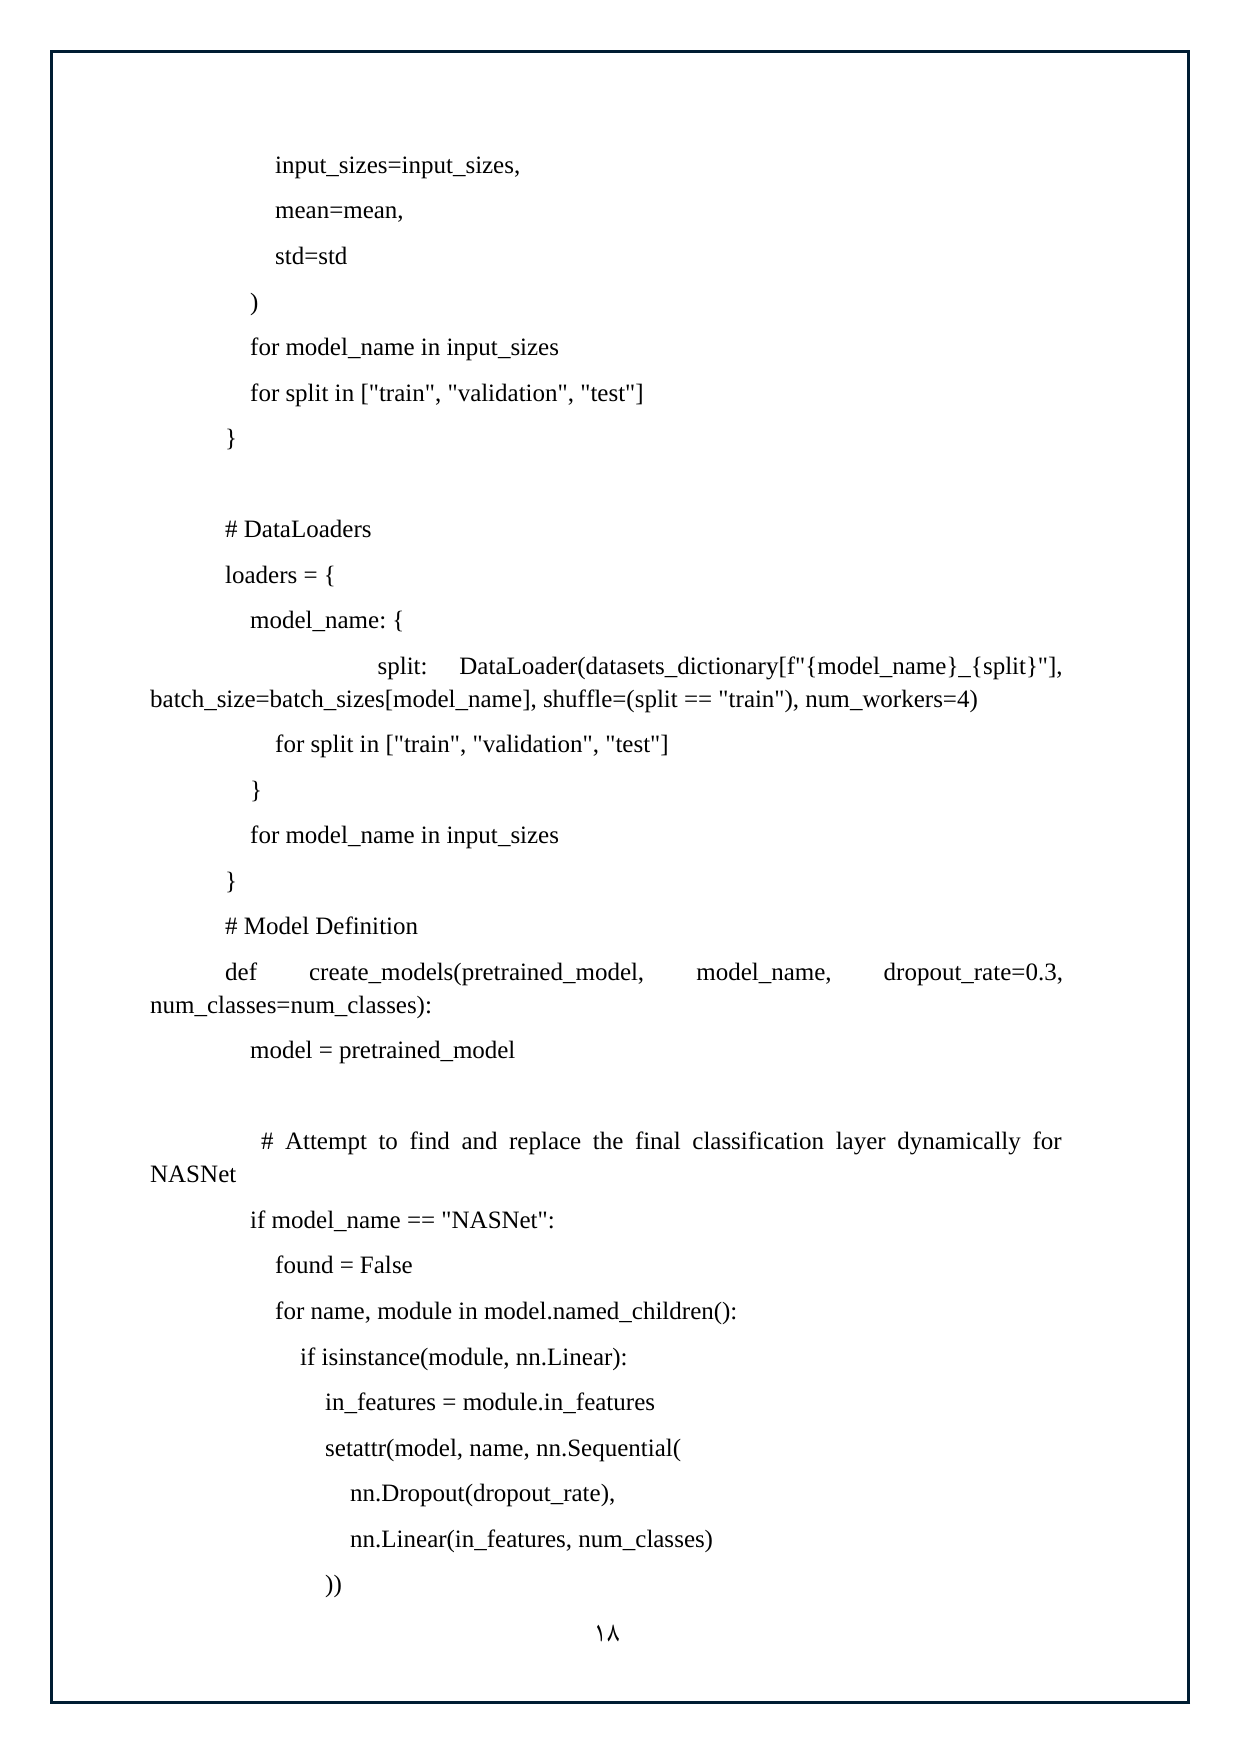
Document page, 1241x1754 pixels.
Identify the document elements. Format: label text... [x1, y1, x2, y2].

text for model_name in input_sizes [150, 332, 1063, 361]
text ) [150, 287, 1063, 315]
text } [150, 775, 1063, 803]
text found = False [150, 1251, 1063, 1279]
text def create_models(pretrained_model, model_name, dropout_rate=0.3, num_classes=num_classes): [150, 957, 1063, 1019]
text mean=mean, [150, 196, 1063, 224]
text for split in ["train", "validation", "test"] [150, 729, 1063, 758]
text in_features = module.in_features [150, 1387, 1063, 1416]
text if model_name == "NASNet": [150, 1205, 1063, 1234]
text # Attempt to find and replace the final classification layer dynamically for NASNet [150, 1126, 1063, 1188]
text # DataLoaders [150, 514, 1063, 543]
text if isinstance(module, nn.Linear): [150, 1342, 1063, 1370]
text input_sizes=input_sizes, [150, 150, 1063, 179]
text for split in ["train", "validation", "test"] [150, 378, 1063, 406]
text } [150, 423, 1063, 452]
text for name, module in model.named_children(): [150, 1296, 1063, 1325]
text split: DataLoader(datasets_dictionary[f"{model_name}_{split}"], batch_size=batch_sizes[model_name], shuffle=(split == "train"), num_workers=4) [150, 651, 1063, 712]
text nn.Dropout(dropout_rate), [150, 1478, 1063, 1507]
text nn.Linear(in_features, num_classes) [150, 1524, 1063, 1552]
text } [150, 866, 1063, 894]
text )) [150, 1569, 1063, 1598]
text model_name: { [150, 605, 1063, 634]
text model = pretrained_model [150, 1035, 1063, 1064]
text for model_name in input_sizes [150, 820, 1063, 849]
text setattr(model, name, nn.Sequential( [150, 1433, 1063, 1461]
text loaders = { [150, 560, 1063, 588]
text # Model Definition [150, 911, 1063, 940]
text std=std [150, 241, 1063, 270]
